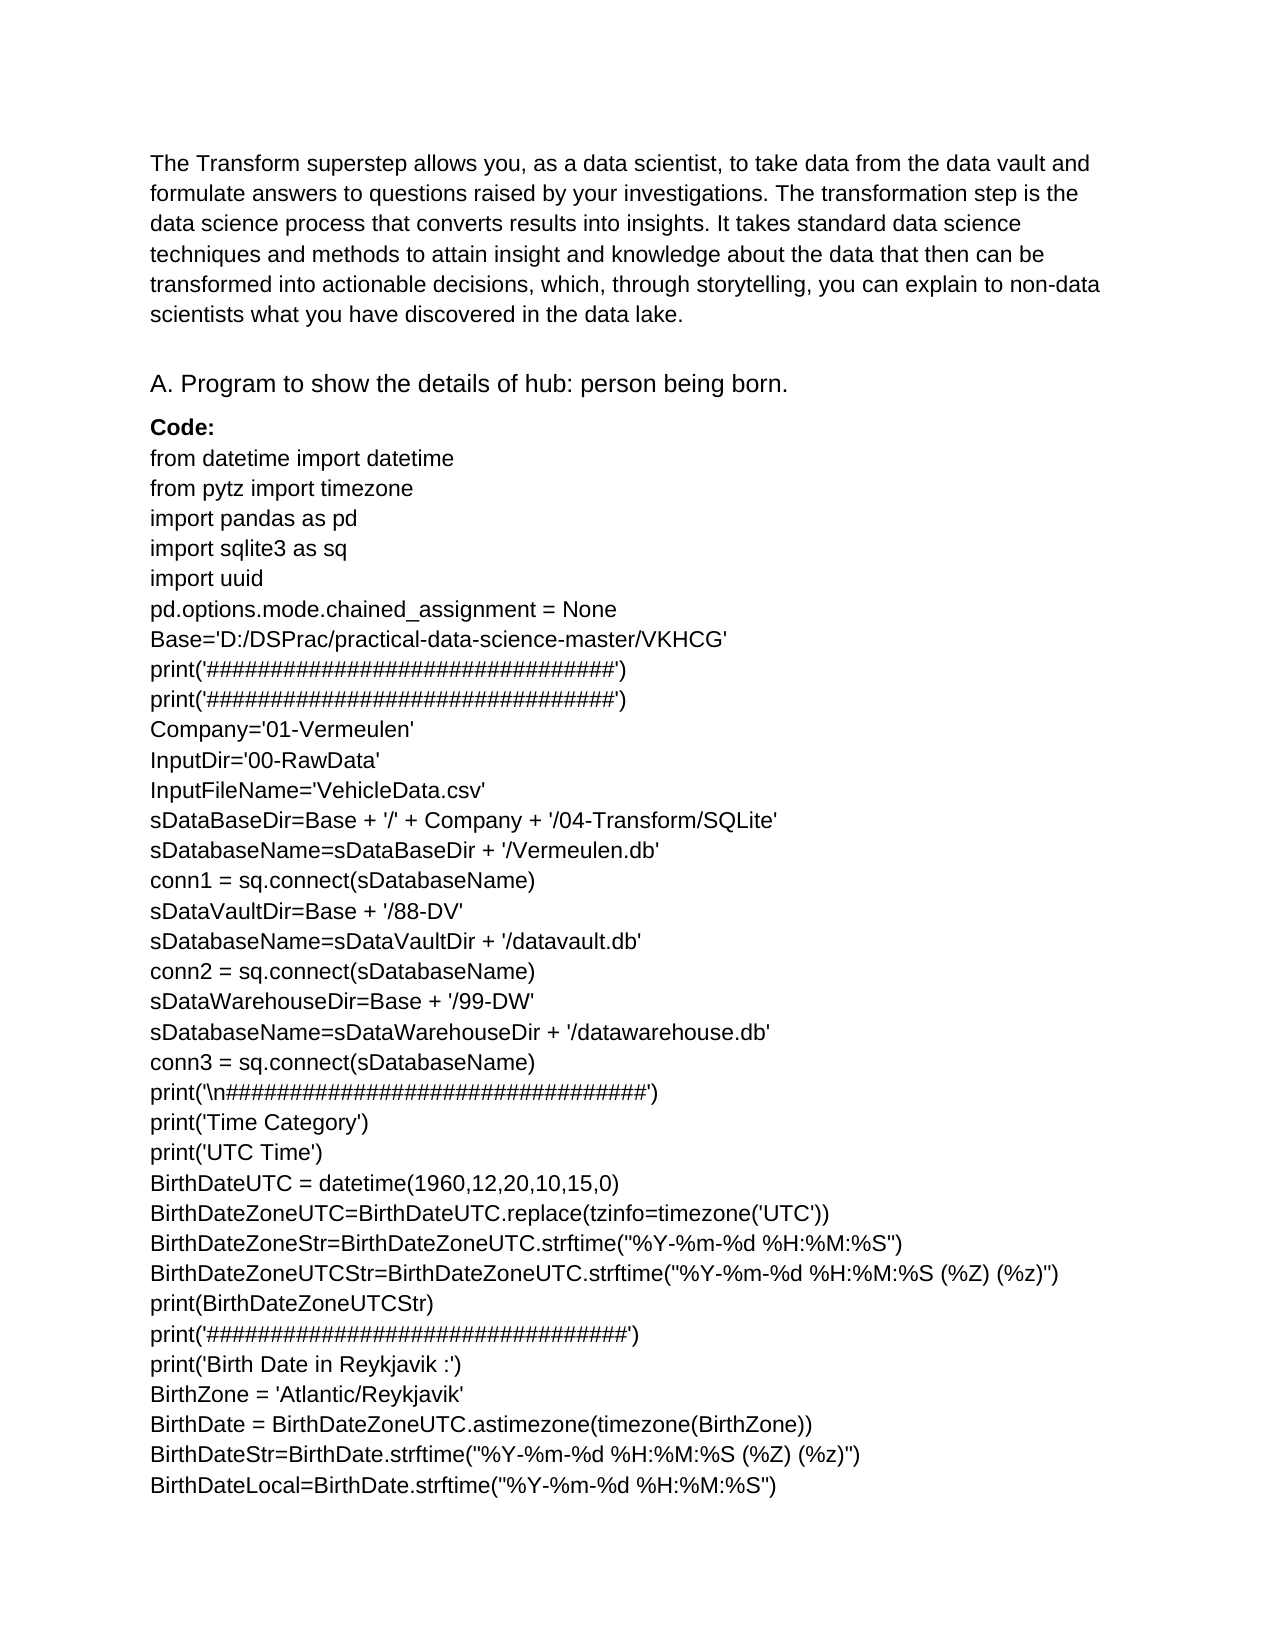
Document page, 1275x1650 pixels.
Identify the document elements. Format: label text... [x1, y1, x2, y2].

text BirthDateZoneStr=BirthDateZoneUTC.strftime("%Y-%m-%d %H:%M:%S") [150, 1230, 1125, 1256]
text The Transform superstep allows you, as a data scientist, to take data from the data vault and formulate answers to questions raised by your investigations. The transformation step is the data science process that converts results into insights. It takes standard data science techniques and methods to attain insight and knowledge about the data that then can be transformed into actionable decisions, which, through storytelling, you can explain to non-data scientists what you have discovered in the data lake. [150, 150, 1125, 327]
text conn2 = sq.connect(sDatabaseName) [150, 958, 1125, 984]
text from pytz import timezone [150, 475, 1125, 501]
text Code: [150, 414, 1125, 441]
text print('Birth Date in Reykjavik :') [150, 1351, 1125, 1377]
text sDatabaseName=sDataWarehouseDir + '/datawarehouse.db' [150, 1018, 1125, 1045]
text print('Time Category') [150, 1109, 1125, 1135]
text sDataBaseDir=Base + '/' + Company + '/04-Transform/SQLite' [150, 807, 1125, 833]
text sDataWarehouseDir=Base + '/99-DW' [150, 988, 1125, 1014]
text pd.options.mode.chained_assignment = None [150, 596, 1125, 622]
text InputFileName='VehicleData.csv' [150, 777, 1125, 803]
text import uuid [150, 565, 1125, 592]
text BirthDateLocal=BirthDate.strftime("%Y-%m-%d %H:%M:%S") [150, 1472, 1125, 1498]
text print('UTC Time') [150, 1139, 1125, 1166]
text BirthZone = 'Atlantic/Reykjavik' [150, 1381, 1125, 1407]
text BirthDateUTC = datetime(1960,12,20,10,15,0) [150, 1169, 1125, 1196]
text import pandas as pd [150, 505, 1125, 531]
text BirthDate = BirthDateZoneUTC.astimezone(timezone(BirthZone)) [150, 1411, 1125, 1437]
text conn3 = sq.connect(sDatabaseName) [150, 1049, 1125, 1075]
text print('\n#################################') [150, 1079, 1125, 1105]
text sDatabaseName=sDataVaultDir + '/datavault.db' [150, 928, 1125, 954]
text BirthDateZoneUTC=BirthDateUTC.replace(tzinfo=timezone('UTC')) [150, 1200, 1125, 1226]
text import sqlite3 as sq [150, 535, 1125, 561]
text BirthDateZoneUTCStr=BirthDateZoneUTC.strftime("%Y-%m-%d %H:%M:%S (%Z) (%z)") [150, 1260, 1125, 1286]
text print('################################') [150, 686, 1125, 712]
subtitle A. Program to show the details of hub: person being born. [150, 369, 1125, 397]
text BirthDateStr=BirthDate.strftime("%Y-%m-%d %H:%M:%S (%Z) (%z)") [150, 1441, 1125, 1468]
text from datetime import datetime [150, 444, 1125, 471]
text conn1 = sq.connect(sDatabaseName) [150, 867, 1125, 894]
text print('################################') [150, 656, 1125, 682]
text InputDir='00-RawData' [150, 747, 1125, 773]
text print(BirthDateZoneUTCStr) [150, 1290, 1125, 1317]
text Company='01-Vermeulen' [150, 716, 1125, 743]
text Base='D:/DSPrac/practical-data-science-master/VKHCG' [150, 626, 1125, 652]
text sDataVaultDir=Base + '/88-DV' [150, 898, 1125, 924]
text print('#################################') [150, 1321, 1125, 1347]
text sDatabaseName=sDataBaseDir + '/Vermeulen.db' [150, 837, 1125, 863]
